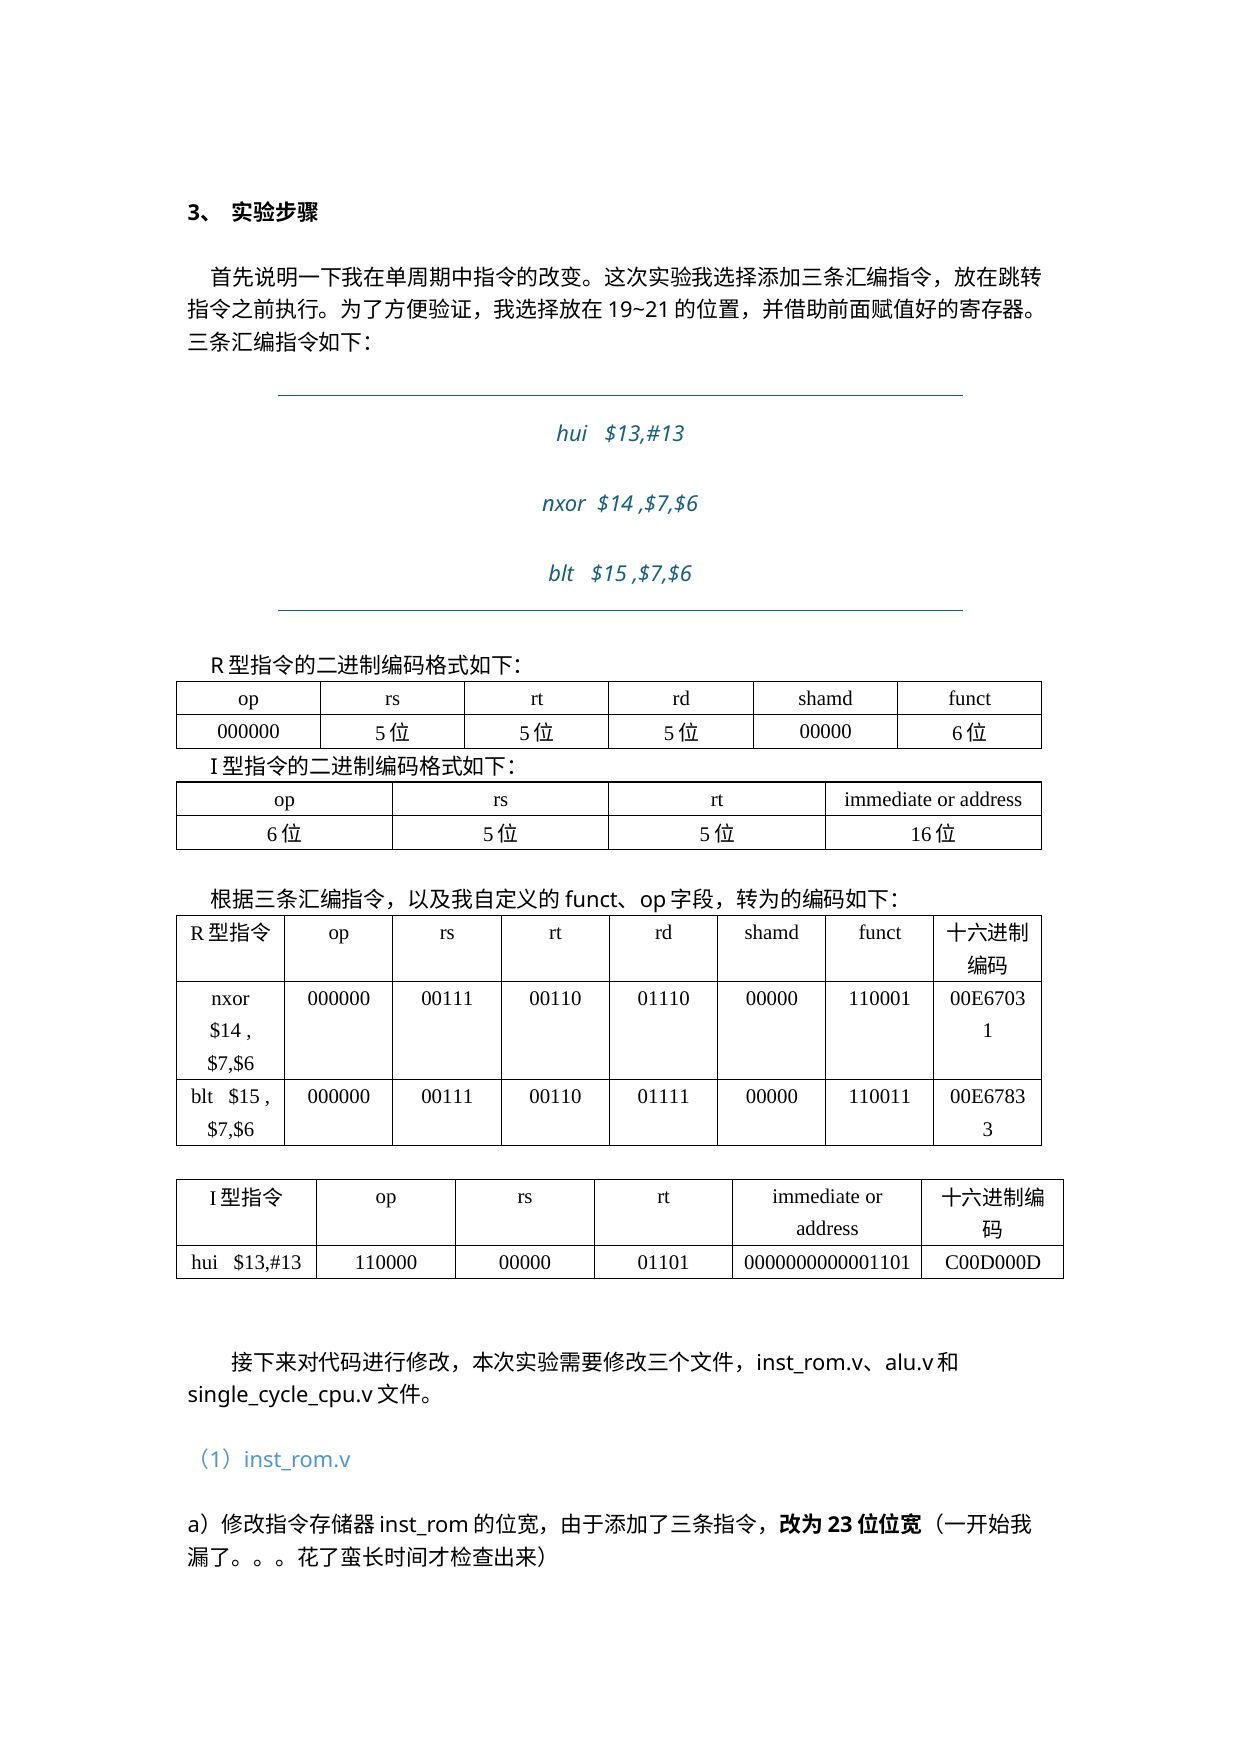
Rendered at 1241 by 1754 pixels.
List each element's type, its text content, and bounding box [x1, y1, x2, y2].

table_cell 110001 [826, 982, 933, 1079]
table_cell 00111 [393, 1080, 501, 1145]
table_cell 000000 [177, 715, 320, 748]
table_cell 5位 [609, 715, 753, 748]
list 实验步骤 [187, 194, 1053, 227]
table_cell 5位 [321, 715, 464, 748]
table_cell 01101 [595, 1246, 732, 1278]
table_header shamd [718, 916, 825, 981]
table_header shamd [754, 682, 897, 714]
table_cell 00110 [502, 982, 609, 1079]
text nxor $14 ,$7,$6 [277, 464, 963, 519]
table_cell 01110 [610, 982, 717, 1079]
table_header op [317, 1180, 455, 1245]
table_cell 00000 [718, 982, 825, 1079]
table_cell 01111 [610, 1080, 717, 1145]
table_cell 5位 [609, 816, 825, 848]
text hui $13,#13 [277, 396, 963, 449]
table_header rt [465, 682, 608, 714]
text a）修改指令存储器inst_rom的位宽，由于添加了三条指令，改为23位位宽（一开始我漏了。。。花了蛮长时间才检查出来） [187, 1507, 1053, 1572]
table_cell 000000 [285, 1080, 392, 1145]
table_cell 00E67031 [934, 982, 1041, 1079]
table_cell 0000000000001101 [733, 1246, 921, 1278]
table_header rt [609, 783, 825, 815]
table_header rs [393, 783, 608, 815]
table_cell 00000 [456, 1246, 594, 1278]
table_cell 00111 [393, 982, 501, 1079]
text 首先说明一下我在单周期中指令的改变。这次实验我选择添加三条汇编指令，放在跳转指令之前执行。为了方便验证，我选择放在19~21的位置，并借助前面赋值好的寄存器。三条汇编指令如下： [187, 259, 1053, 357]
table_cell 5位 [393, 816, 608, 848]
table_header rd [609, 682, 753, 714]
text （1）inst_rom.v [187, 1442, 1053, 1474]
table_header rs [456, 1180, 594, 1245]
table_header op [177, 783, 392, 815]
table_cell 00110 [502, 1080, 609, 1145]
text 根据三条汇编指令，以及我自定义的funct、op字段，转为的编码如下： [187, 882, 1053, 914]
table_cell blt $15 ,$7,$6 [177, 1080, 284, 1145]
table_header I型指令 [177, 1180, 316, 1245]
table_cell 110011 [826, 1080, 933, 1145]
table_cell 110000 [317, 1246, 455, 1278]
table_cell hui $13,#13 [177, 1246, 316, 1278]
table_cell 000000 [285, 982, 392, 1079]
table_cell 5位 [465, 715, 608, 748]
table_header 十六进制编码 [934, 916, 1041, 981]
table_header rs [321, 682, 464, 714]
table_header R型指令 [177, 916, 284, 981]
table_cell 6位 [898, 715, 1041, 748]
table_header op [285, 916, 392, 981]
table_cell 16位 [826, 816, 1041, 848]
text R型指令的二进制编码格式如下： [187, 648, 1053, 681]
table_cell C00D000D [922, 1246, 1063, 1278]
table_cell 00E67833 [934, 1080, 1041, 1145]
table_header 十六进制编码 [922, 1180, 1063, 1245]
table_header immediate or address [733, 1180, 921, 1245]
table_header rt [595, 1180, 732, 1245]
table_header rt [502, 916, 609, 981]
table_header rs [393, 916, 501, 981]
table_header rd [610, 916, 717, 981]
table_cell 6位 [177, 816, 392, 848]
table_cell 00000 [754, 715, 897, 748]
table_header immediate or address [826, 783, 1041, 815]
table_header op [177, 682, 320, 714]
text 接下来对代码进行修改，本次实验需要修改三个文件，inst_rom.v、alu.v和single_cycle_cpu.v文件。 [187, 1344, 1053, 1409]
table_header funct [826, 916, 933, 981]
text blt $15 ,$7,$6 [277, 534, 963, 611]
table_cell 00000 [718, 1080, 825, 1145]
text I型指令的二进制编码格式如下： [187, 749, 1053, 781]
table_header funct [898, 682, 1041, 714]
table_cell nxor $14 ,$7,$6 [177, 982, 284, 1079]
